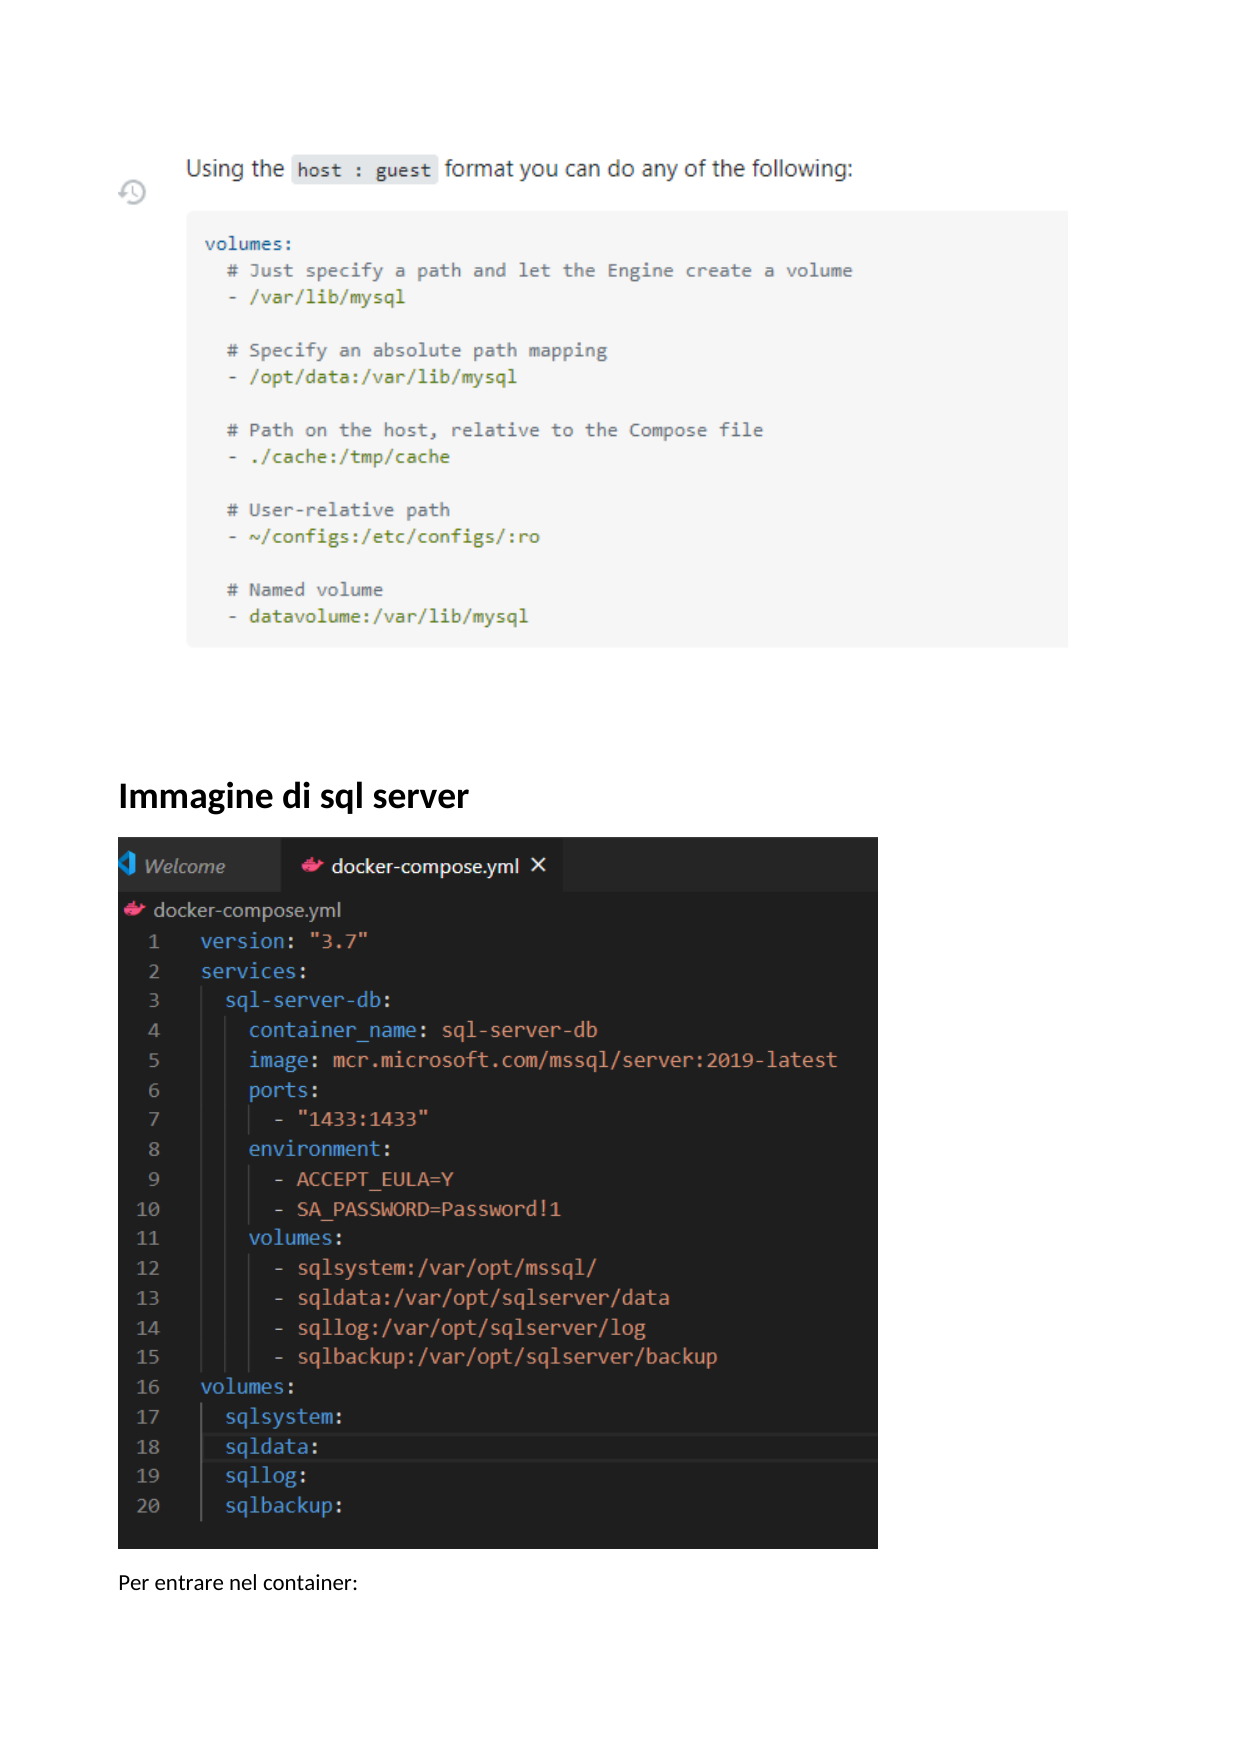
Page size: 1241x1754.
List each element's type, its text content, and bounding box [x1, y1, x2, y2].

text Per entrare nel container: [118, 1568, 1122, 1596]
picture [118, 147, 1069, 687]
picture [118, 837, 878, 1549]
text Immagine di sql server [118, 772, 1122, 817]
